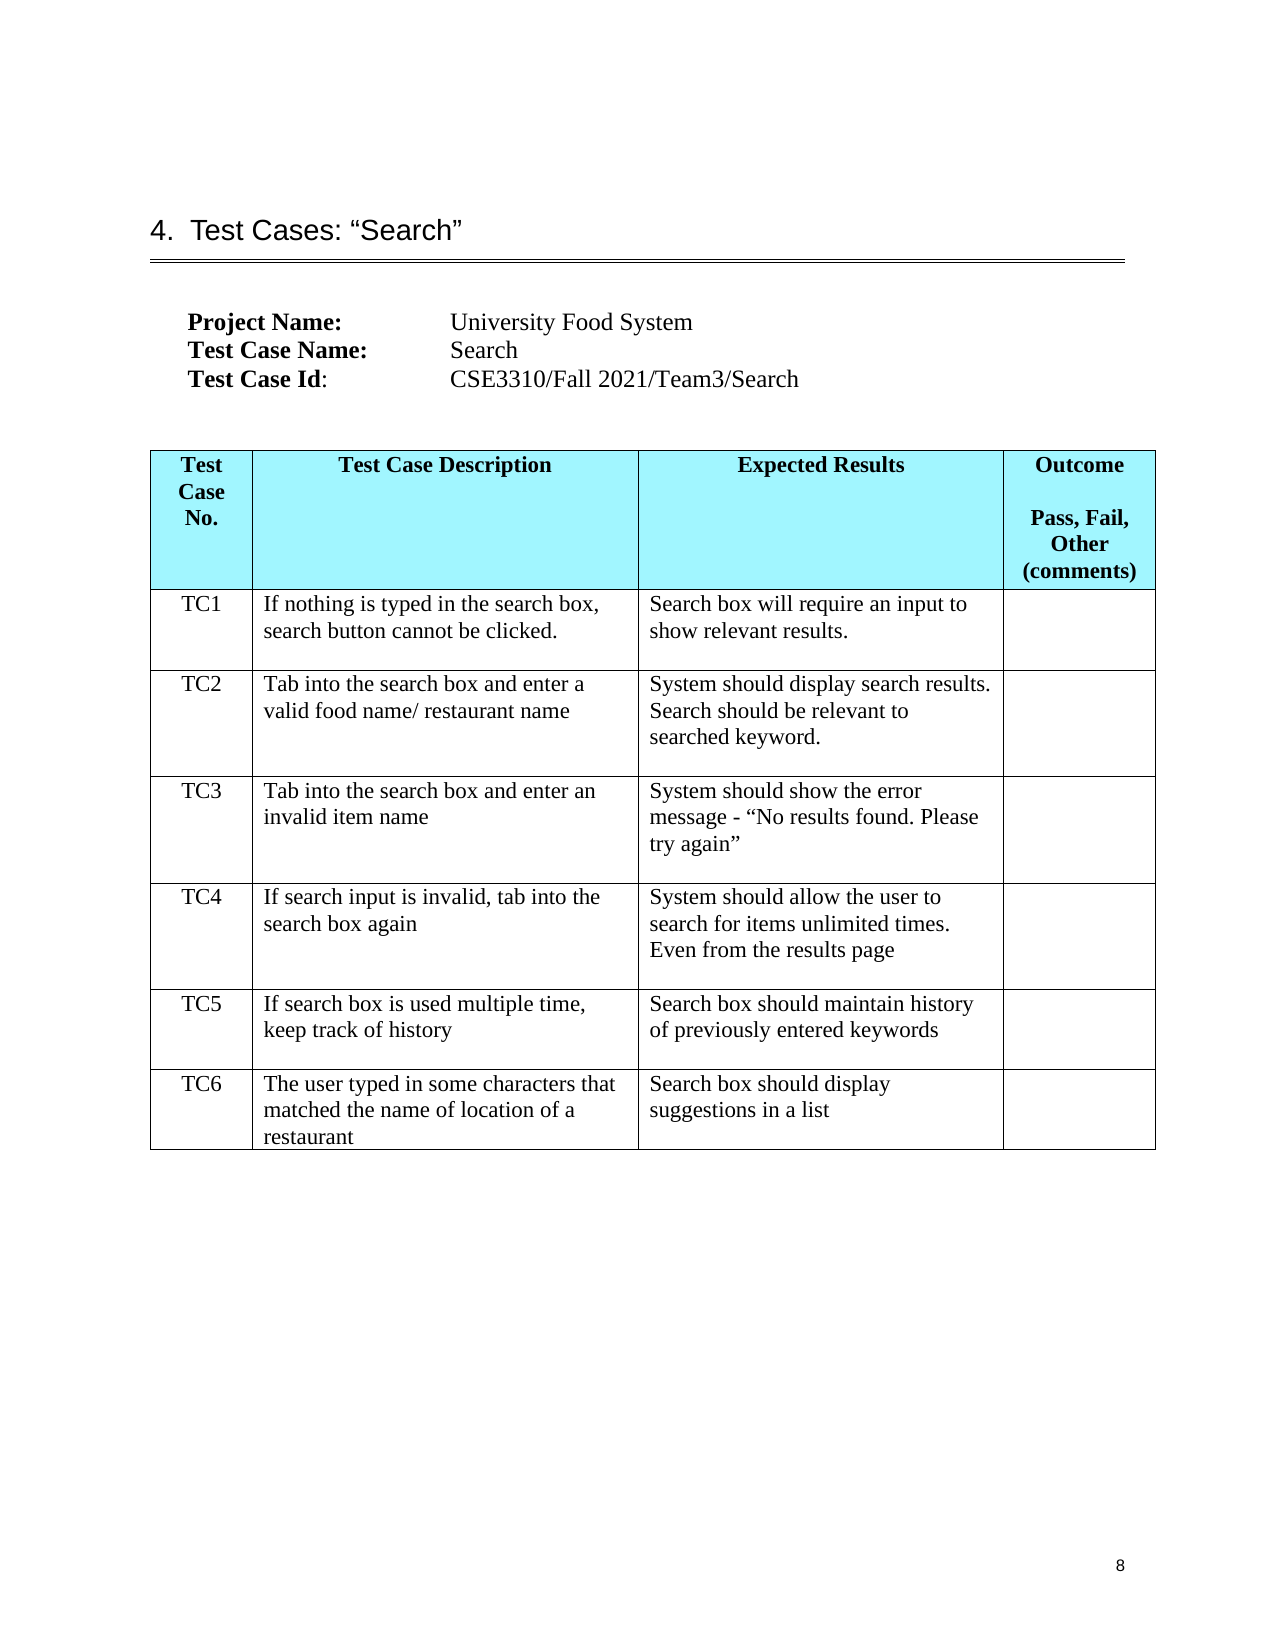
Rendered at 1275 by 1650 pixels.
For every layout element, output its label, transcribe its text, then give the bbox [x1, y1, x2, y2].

table_cell The user typed in some characters that matched the name of location of a restaurant [253, 1070, 638, 1149]
table_cell If nothing is typed in the search box, search button cannot be clicked. [253, 590, 638, 669]
table_cell TC1 [151, 590, 252, 669]
table_cell If search box is used multiple time, keep track of history [253, 990, 638, 1069]
table_header Test Case No. [151, 451, 252, 589]
table_cell System should display search results. Search should be relevant to searched keyword. [639, 671, 1003, 776]
table_header Outcome Pass, Fail, Other (comments) [1004, 451, 1155, 589]
table_cell Search box should display suggestions in a list [639, 1070, 1003, 1149]
table_cell TC3 [151, 777, 252, 882]
table_cell [1004, 990, 1155, 1069]
table_cell TC6 [151, 1070, 252, 1149]
text Test Case Id: CSE3310/Fall 2021/Team3/Search [187, 364, 1125, 393]
table_cell TC2 [151, 671, 252, 776]
table_header Expected Results [639, 451, 1003, 589]
table_cell Search box will require an input to show relevant results. [639, 590, 1003, 669]
table_cell TC4 [151, 884, 252, 989]
text Project Name: University Food System [187, 307, 1125, 335]
table_cell Search box should maintain history of previously entered keywords [639, 990, 1003, 1069]
table_cell [1004, 671, 1155, 776]
table_cell TC5 [151, 990, 252, 1069]
table_cell System should allow the user to search for items unlimited times. Even from the results page [639, 884, 1003, 989]
table_cell Tab into the search box and enter an invalid item name [253, 777, 638, 882]
subtitle 4. Test Cases: “Search” [150, 212, 1125, 246]
table_cell [1004, 590, 1155, 669]
table_cell Tab into the search box and enter a valid food name/ restaurant name [253, 671, 638, 776]
table_cell [1004, 777, 1155, 882]
text Test Case Name: Search [187, 335, 1125, 364]
table_cell If search input is invalid, tab into the search box again [253, 884, 638, 989]
table_cell System should show the error message - “No results found. Please try again” [639, 777, 1003, 882]
table_cell [1004, 884, 1155, 989]
table_cell [1004, 1070, 1155, 1149]
table_header Test Case Description [253, 451, 638, 589]
